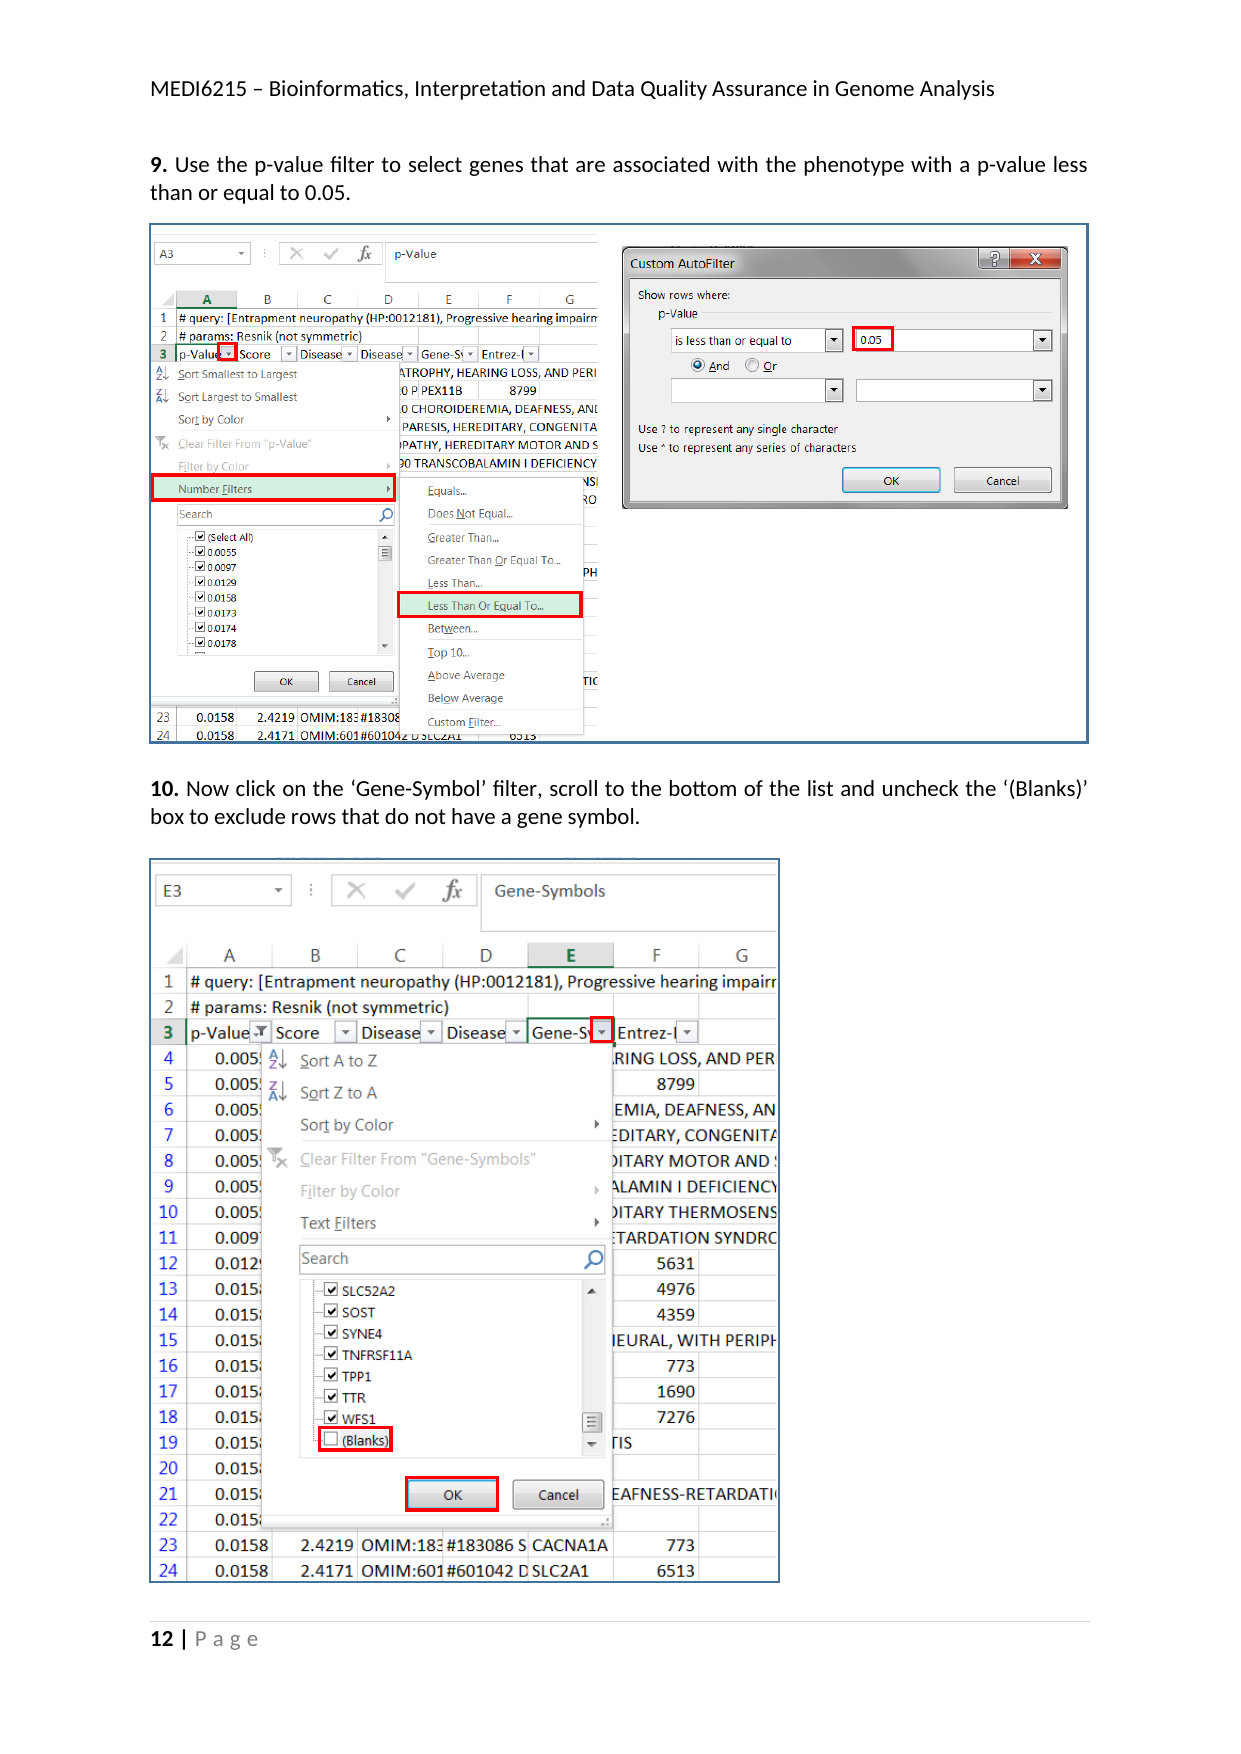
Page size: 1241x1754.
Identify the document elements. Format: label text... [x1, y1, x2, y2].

picture [154, 477, 393, 498]
picture [151, 233, 598, 741]
picture [622, 246, 1068, 509]
text 10. Now click on the ‘Gene-Symbol’ filter, scroll to the bottom of the list and uncheck the ‘(Blanks)’ box to exclude rows that do not have a gene symbol. [150, 774, 1090, 830]
text 9. Use the p-value filter to select genes that are associated with the phenotype with a p-value less than or equal to 0.05. [150, 150, 1090, 206]
picture [151, 860, 777, 1581]
